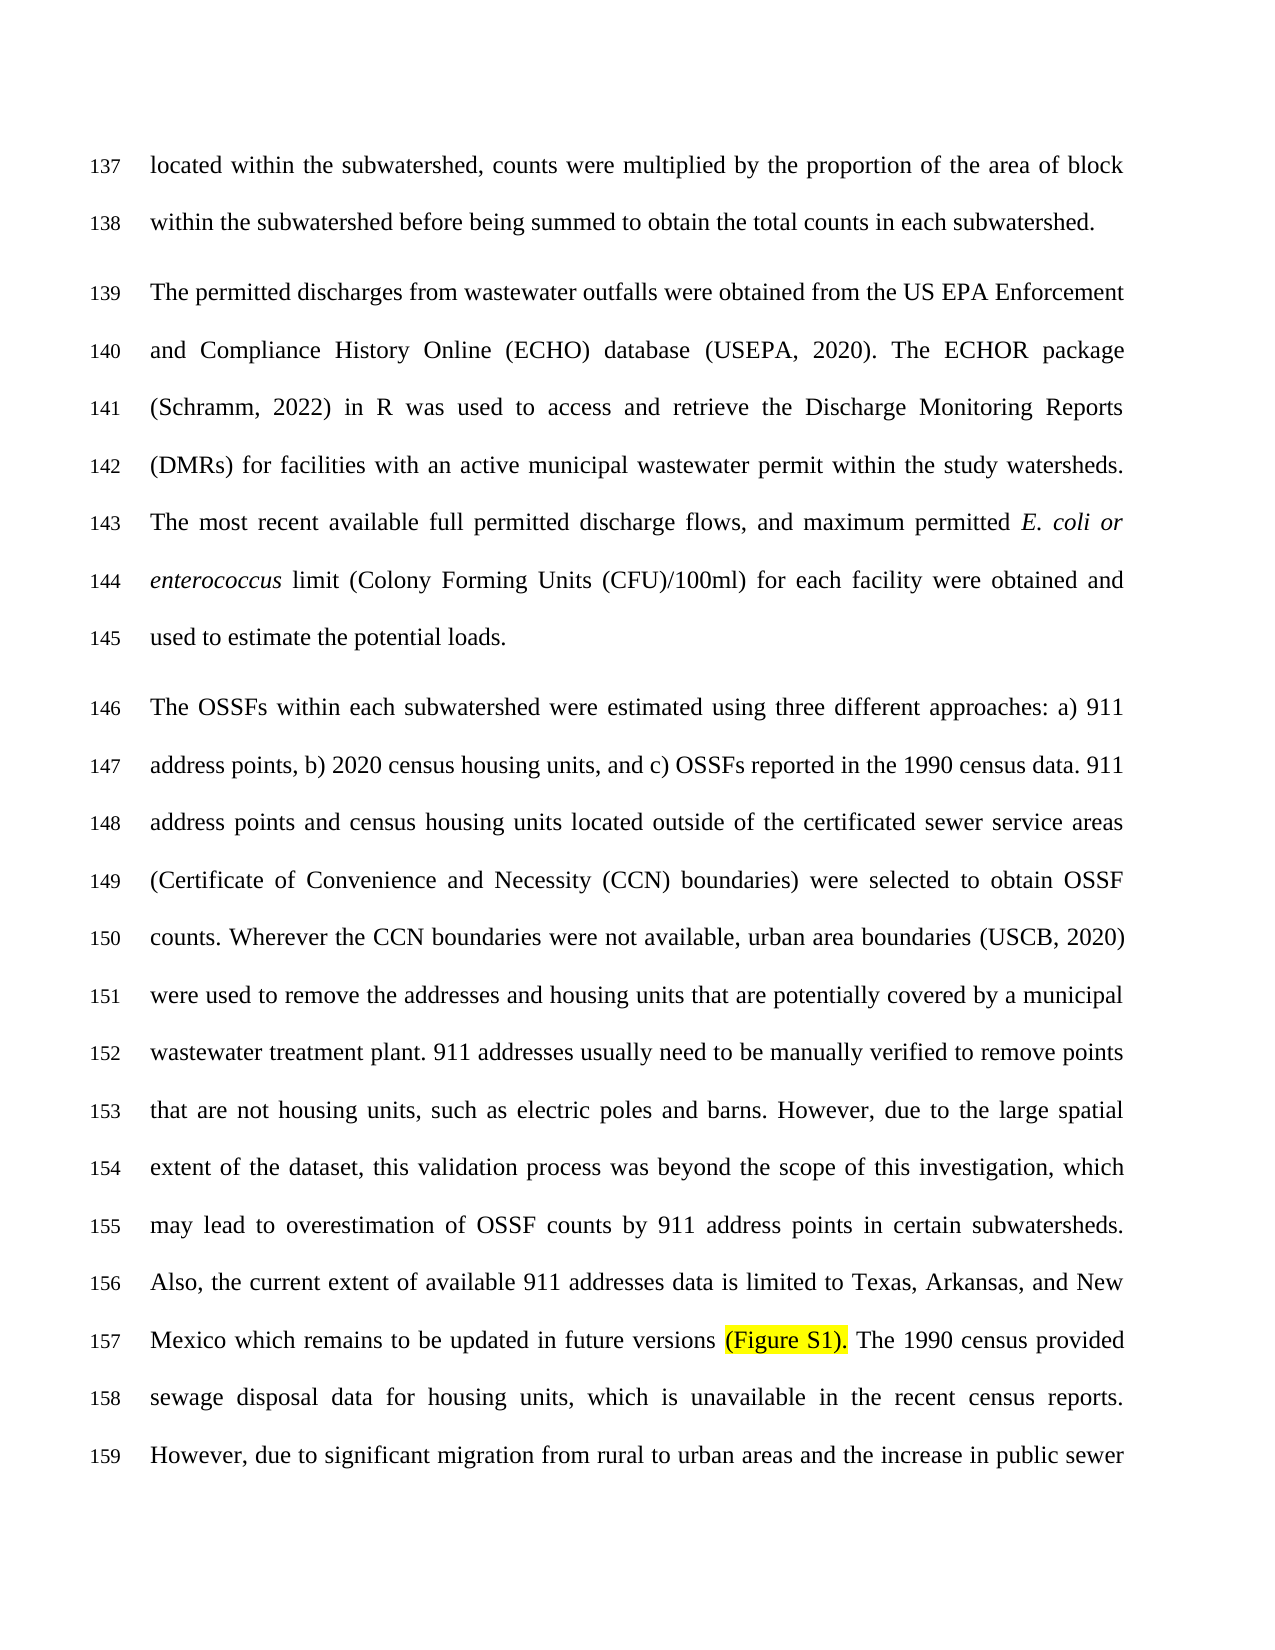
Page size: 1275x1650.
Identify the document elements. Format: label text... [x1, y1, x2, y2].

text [150, 150, 1125, 236]
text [150, 692, 1125, 1469]
text The permitted discharges from wastewater outfalls were obtained from the US EPA Enforcement and Compliance History Online (ECHO) database (USEPA, 2020). The ECHOR package (Schramm, 2022) in R was used to access and retrieve the Discharge Monitoring Reports (DMRs) for facilities with an active municipal wastewater permit within the study watersheds. The most recent available full permitted discharge flows, and maximum permitted E. coli or enterococcus limit (Colony Forming Units (CFU)/100ml) for each facility were obtained and used to estimate the potential loads. [150, 277, 1125, 651]
